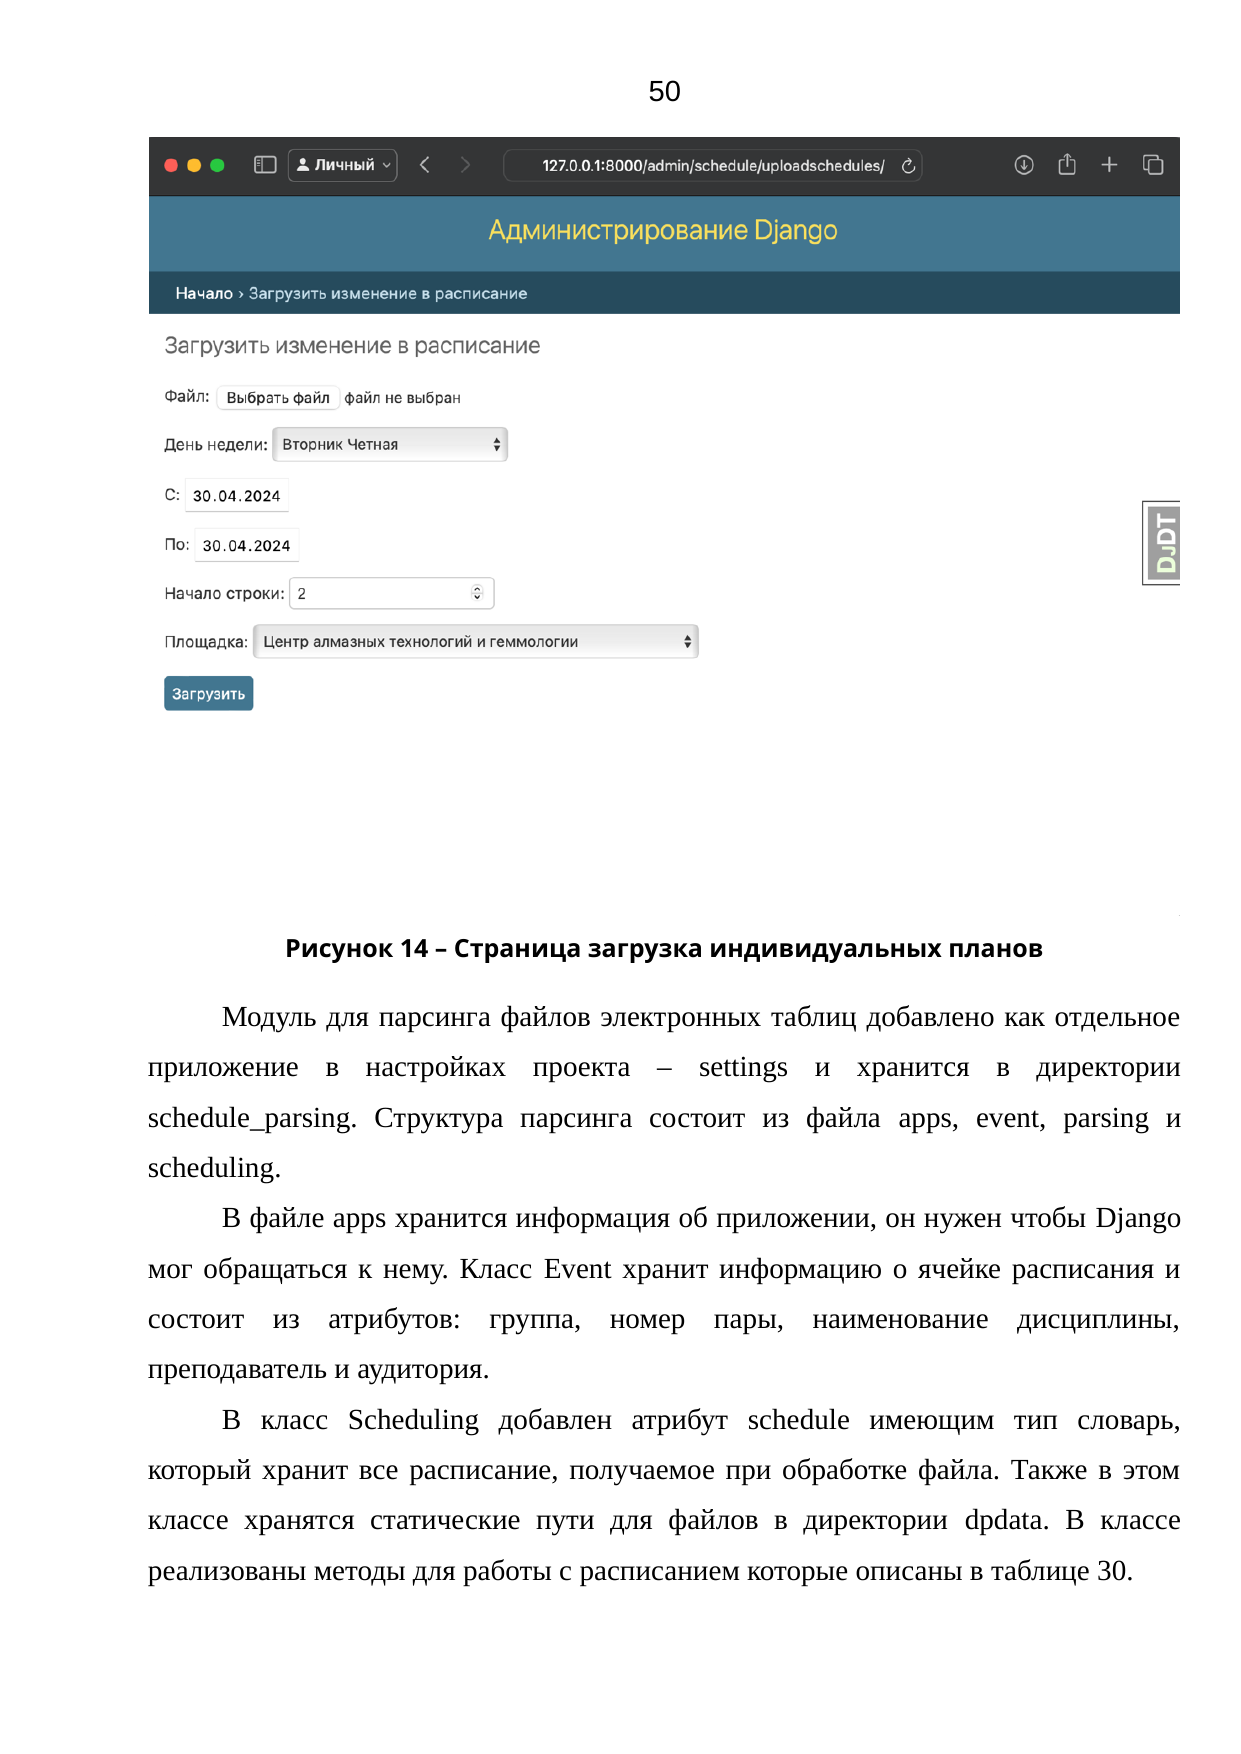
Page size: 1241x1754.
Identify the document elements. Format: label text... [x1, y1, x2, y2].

text Модуль для парсинга файлов электронных таблиц добавлено как отдельное приложение в настройках проекта – settings и хранится в директории schedule_parsing. Структура парсинга состоит из файла apps, event, parsing и scheduling. [148, 999, 1181, 1184]
text В класс Scheduling добавлен атрибут schedule имеющим тип словарь, который хранит все расписание, получаемое при обработке файла. Также в этом классе хранятся статические пути для файлов в директории dpdata. В классе реализованы методы для работы с расписанием которые описаны в таблице 30. [148, 1402, 1181, 1586]
picture [149, 137, 1180, 916]
text В файле apps хранится информация об приложении, он нужен чтобы Django мог обращаться к нему. Класс Event хранит информацию о ячейке расписания и состоит из атрибутов: группа, номер пары, наименование дисциплины, преподаватель и аудитория. [148, 1201, 1181, 1385]
text Рисунок 14 – Страница загрузка индивидуальных планов [148, 931, 1181, 965]
